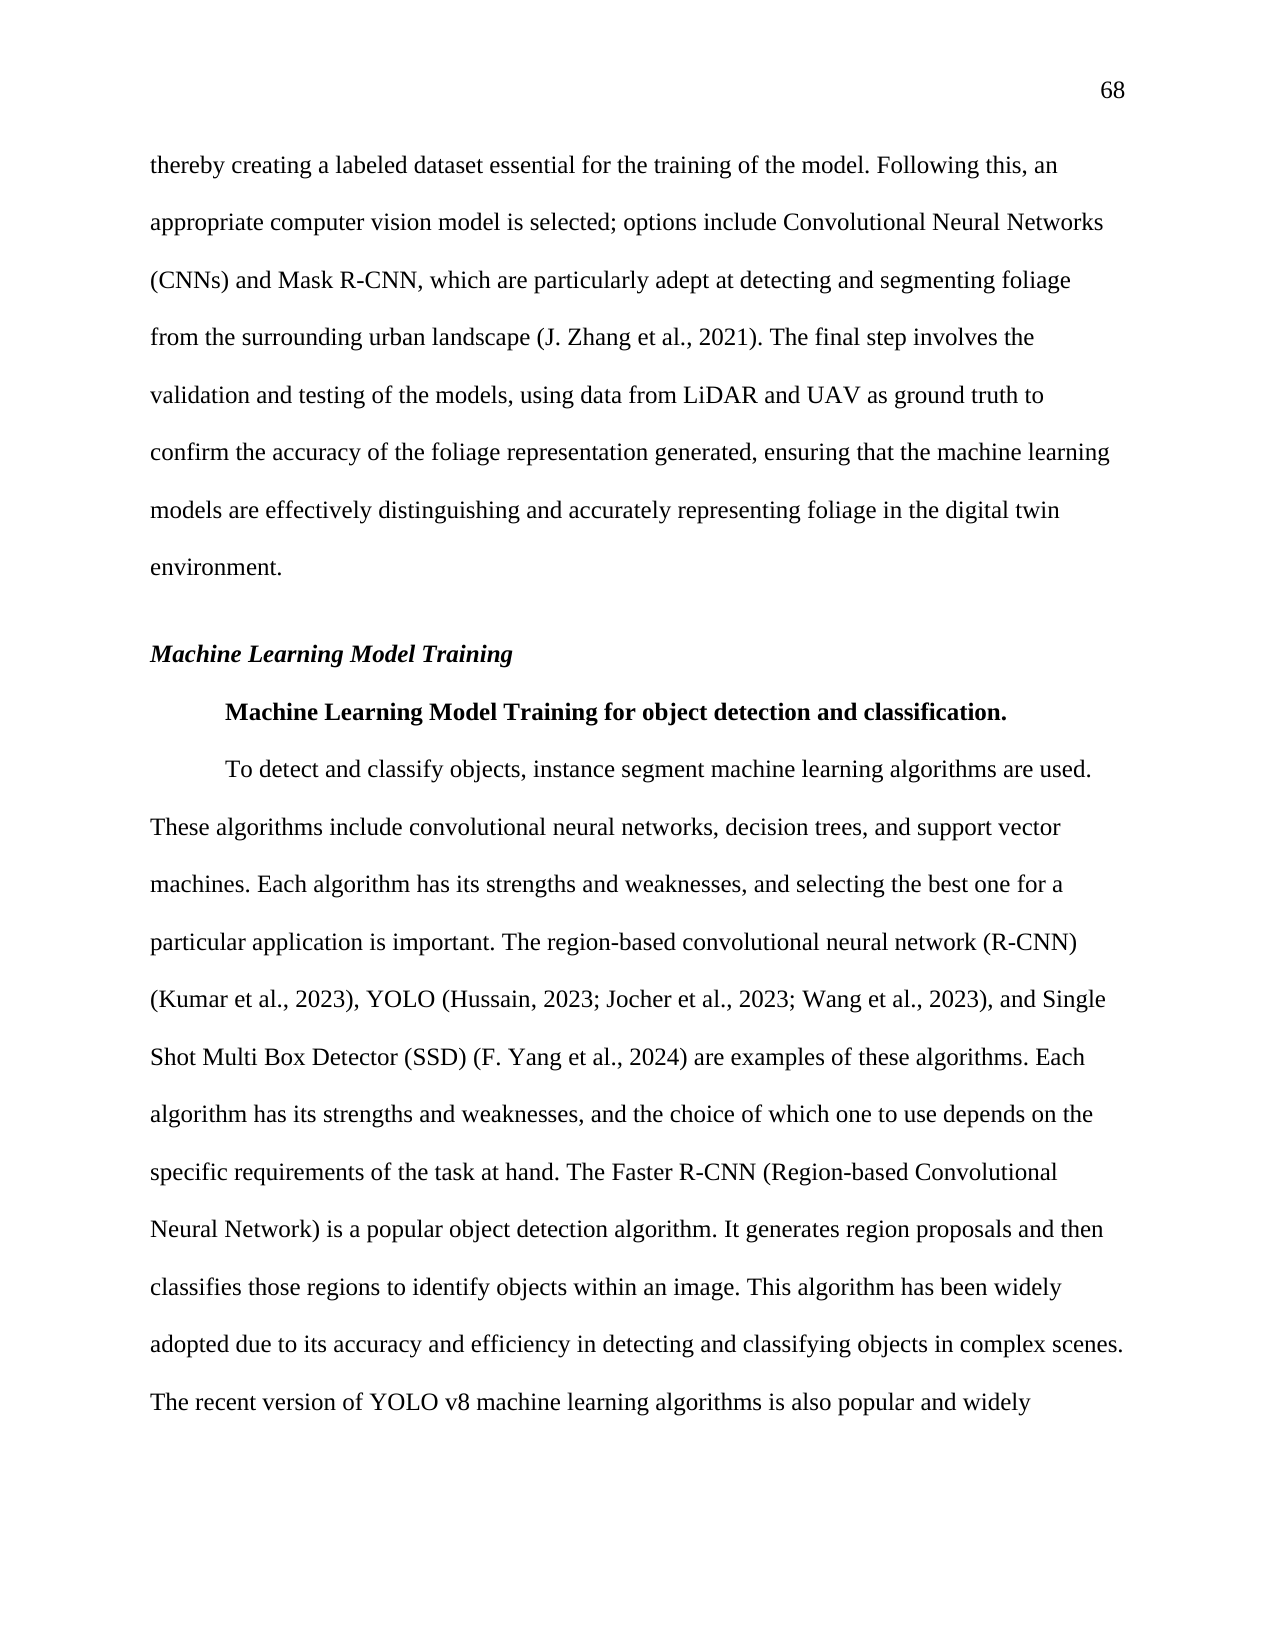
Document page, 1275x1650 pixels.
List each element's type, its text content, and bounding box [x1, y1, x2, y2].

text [150, 150, 1125, 581]
subtitle Machine Learning Model Training [150, 639, 1125, 668]
subtitle Machine Learning Model Training for object detection and classification. [225, 697, 1125, 725]
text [150, 754, 1125, 1415]
